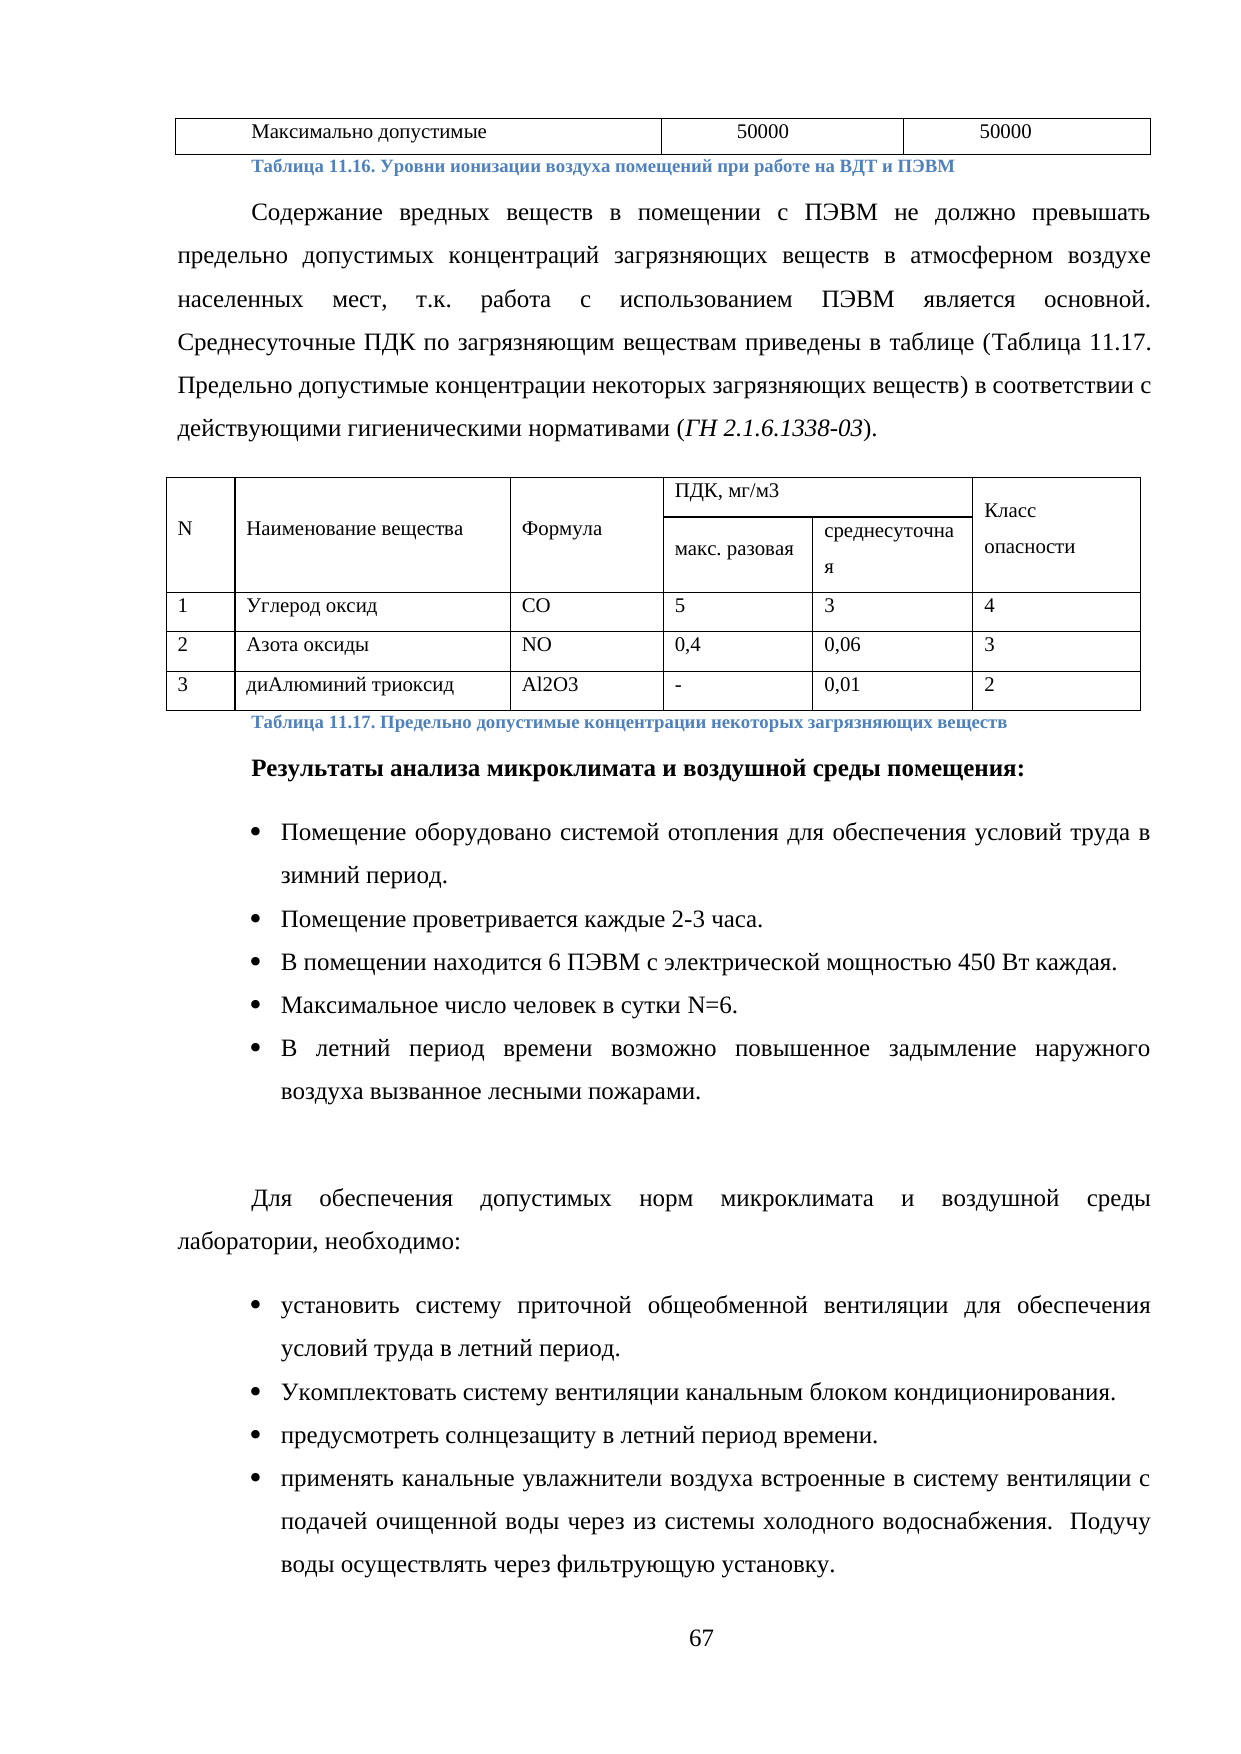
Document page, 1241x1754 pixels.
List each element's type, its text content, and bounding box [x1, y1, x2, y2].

table_header Наименование вещества [236, 478, 510, 592]
list В помещении находится 6 ПЭВМ с электрической мощностью 450 Вт каждая. [251, 947, 1152, 976]
table_cell 5 [664, 593, 812, 631]
table_cell Азота оксиды [236, 632, 510, 671]
table_cell 3 [167, 672, 234, 710]
table_cell 0,4 [664, 632, 812, 671]
table_cell Углерод оксид [236, 593, 510, 631]
table_cell 0,01 [813, 672, 972, 710]
list предусмотреть солнцезащиту в летний период времени. [251, 1420, 1152, 1448]
list Помещение оборудовано системой отопления для обеспечения условий труда в зимний период. [251, 817, 1152, 889]
table_cell 2 [167, 632, 234, 671]
table_cell 50000 [662, 119, 903, 154]
list применять канальные увлажнители воздуха встроенные в систему вентиляции с подачей очищенной воды через из системы холодного водоснабжения. Подучу воды осуществлять через фильтрующую установку. [251, 1463, 1152, 1578]
table_cell 4 [973, 593, 1140, 631]
list Максимальное число человек в сутки N=6. [251, 990, 1152, 1019]
list Помещение проветривается каждые 2-3 часа. [251, 904, 1152, 932]
table_cell NO [511, 632, 663, 671]
text Для обеспечения допустимых норм микроклимата и воздушной среды лаборатории, необходимо: [177, 1183, 1152, 1255]
list В летний период времени возможно повышенное задымление наружного воздуха вызванное лесными пожарами. [251, 1033, 1152, 1105]
table_cell CO [511, 593, 663, 631]
text Результаты анализа микроклимата и воздушной среды помещения: [177, 753, 1152, 782]
table_header Класс опасности [973, 478, 1140, 592]
table_cell среднесуточная [813, 518, 972, 592]
table_cell 3 [813, 593, 972, 631]
table_cell диАлюминий триоксид [236, 672, 510, 710]
table_header Формула [511, 478, 663, 592]
table_cell Максимально допустимые [176, 119, 661, 154]
list установить систему приточной общеобменной вентиляции для обеспечения условий труда в летний период. [251, 1290, 1152, 1362]
table_cell 2 [973, 672, 1140, 710]
table_header ПДК, мг/м3 [664, 478, 972, 516]
table_cell 1 [167, 593, 234, 631]
list Укомплектовать систему вентиляции канальным блоком кондиционирования. [251, 1377, 1152, 1405]
table_header N [167, 478, 234, 592]
table_cell 3 [973, 632, 1140, 671]
table_cell 50000 [904, 119, 1150, 154]
table_cell 0,06 [813, 632, 972, 671]
table_cell - [664, 672, 812, 710]
table_cell Al2O3 [511, 672, 663, 710]
table_cell макс. разовая [664, 518, 812, 592]
